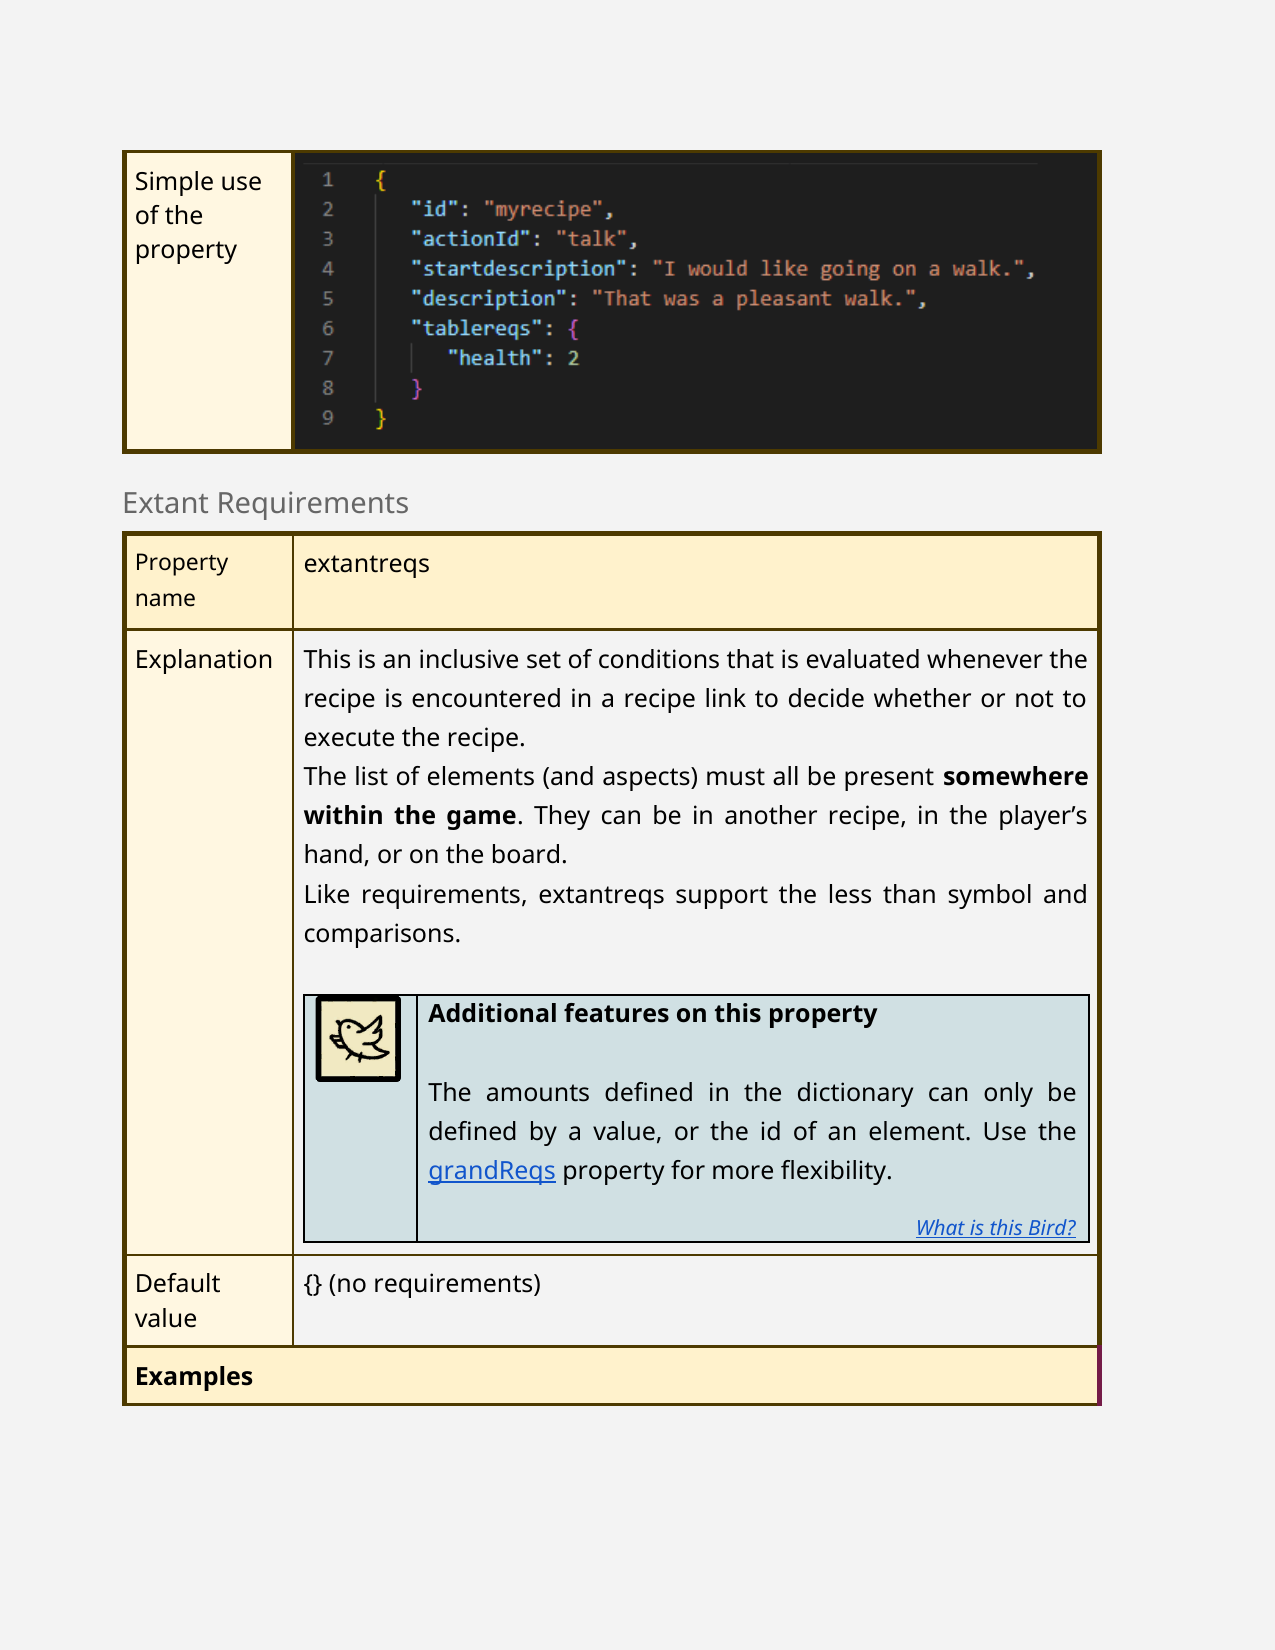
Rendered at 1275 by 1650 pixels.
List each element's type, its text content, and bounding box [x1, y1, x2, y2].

table_cell Default value [127, 1256, 292, 1345]
picture [303, 163, 1038, 439]
table_header Property name [127, 536, 292, 628]
picture [315, 996, 401, 1082]
table_cell Simple use of the property [127, 153, 291, 449]
subtitle Extant Requirements [122, 483, 1125, 522]
table_cell Explanation [127, 631, 292, 1254]
table_header extantreqs [294, 536, 1097, 628]
table_cell [295, 153, 1097, 449]
table_cell Examples [127, 1348, 1097, 1403]
table_cell This is an inclusive set of conditions that is evaluated whenever the recipe is encountered in a recipe link to decide whether or not to execute the recipe. The list of elements (and aspects) must all be present somewhere within the game. They can be in another recipe, in the player’s hand, or on the board. Like requirements, extantreqs support the less than symbol and comparisons. [294, 631, 1097, 1254]
table_cell {} (no requirements) [294, 1256, 1097, 1345]
